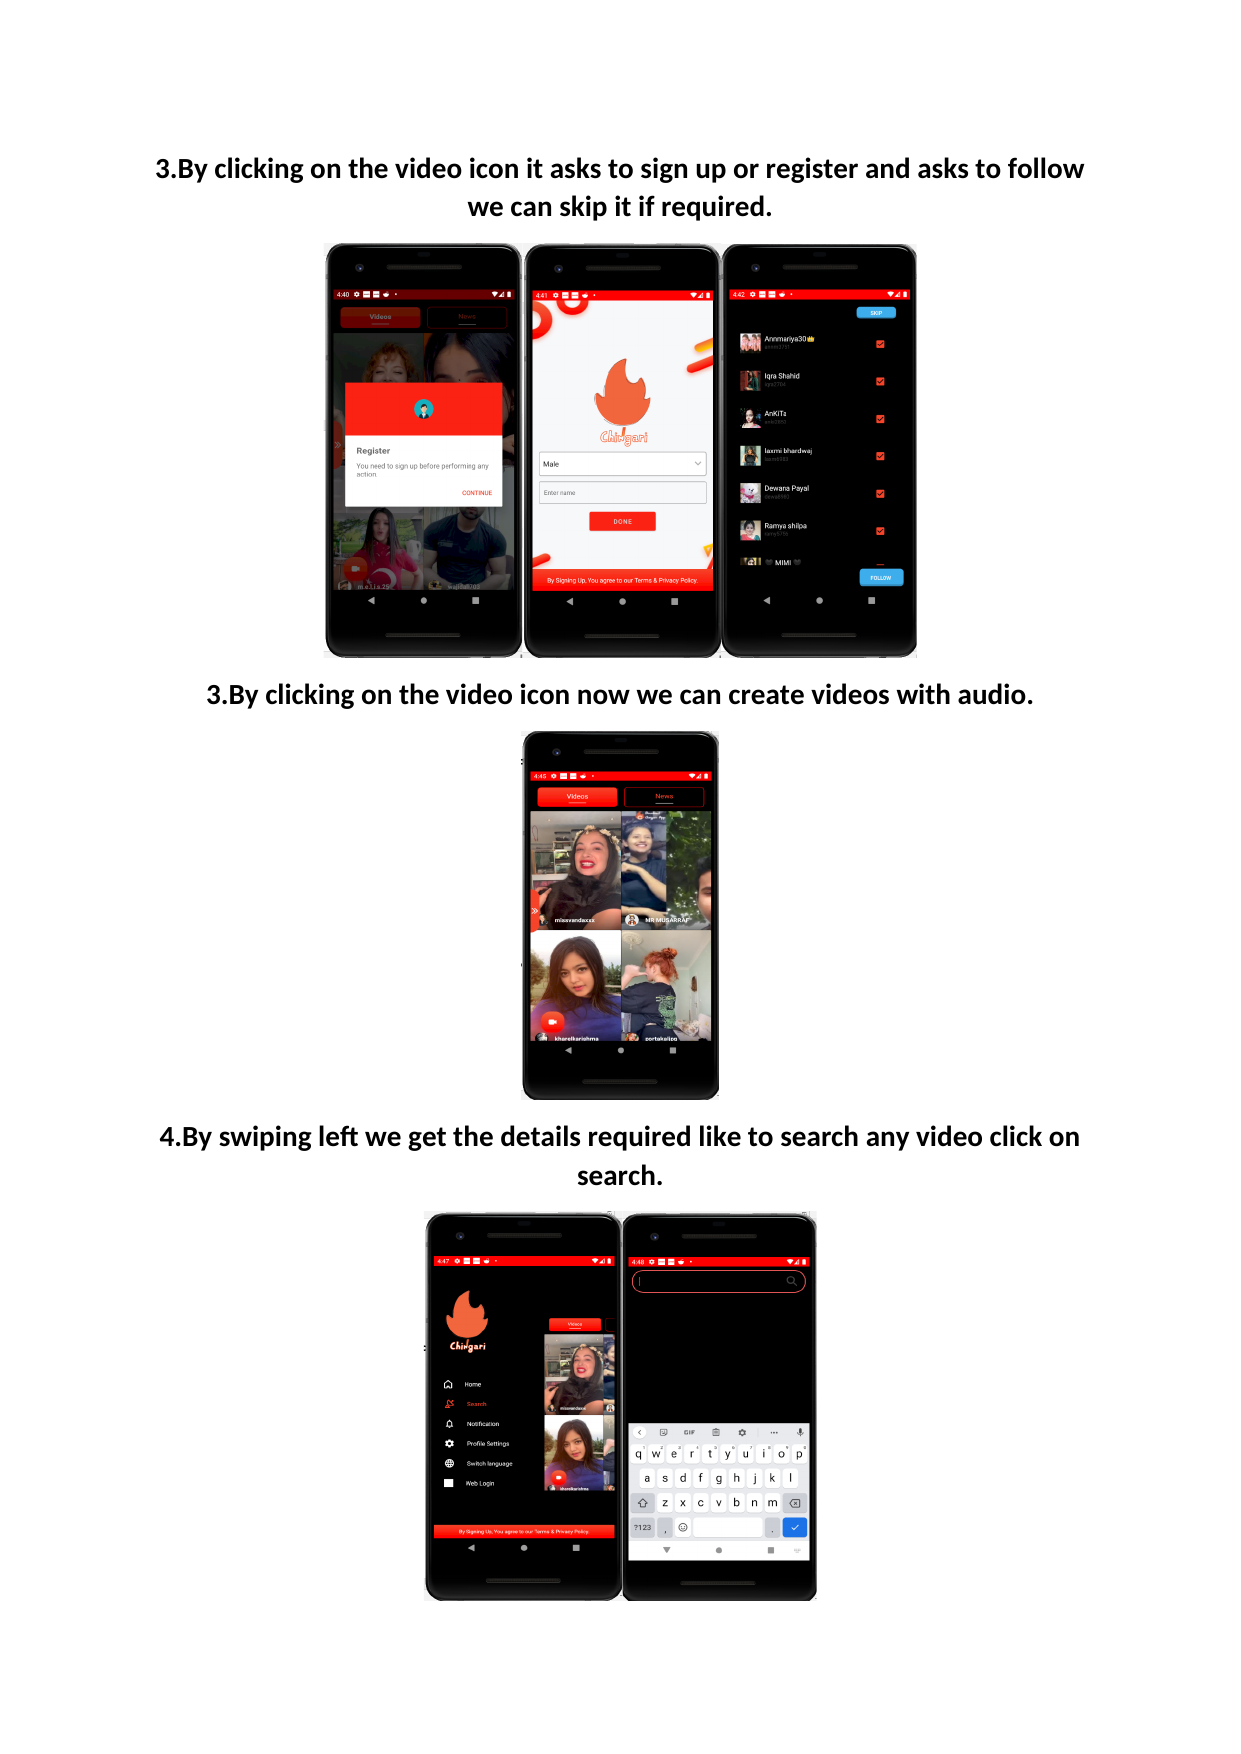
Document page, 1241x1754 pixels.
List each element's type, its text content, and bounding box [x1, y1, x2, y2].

picture [323, 243, 917, 658]
text 3.By clicking on the video icon now we can create videos with audio. [150, 676, 1090, 712]
text 4.By swiping left we get the details required like to search any video click on search. [150, 1118, 1090, 1192]
picture [423, 1211, 817, 1601]
picture [521, 731, 719, 1100]
text 3.By clicking on the video icon it asks to sign up or register and asks to follow we can skip it if required. [150, 150, 1090, 224]
